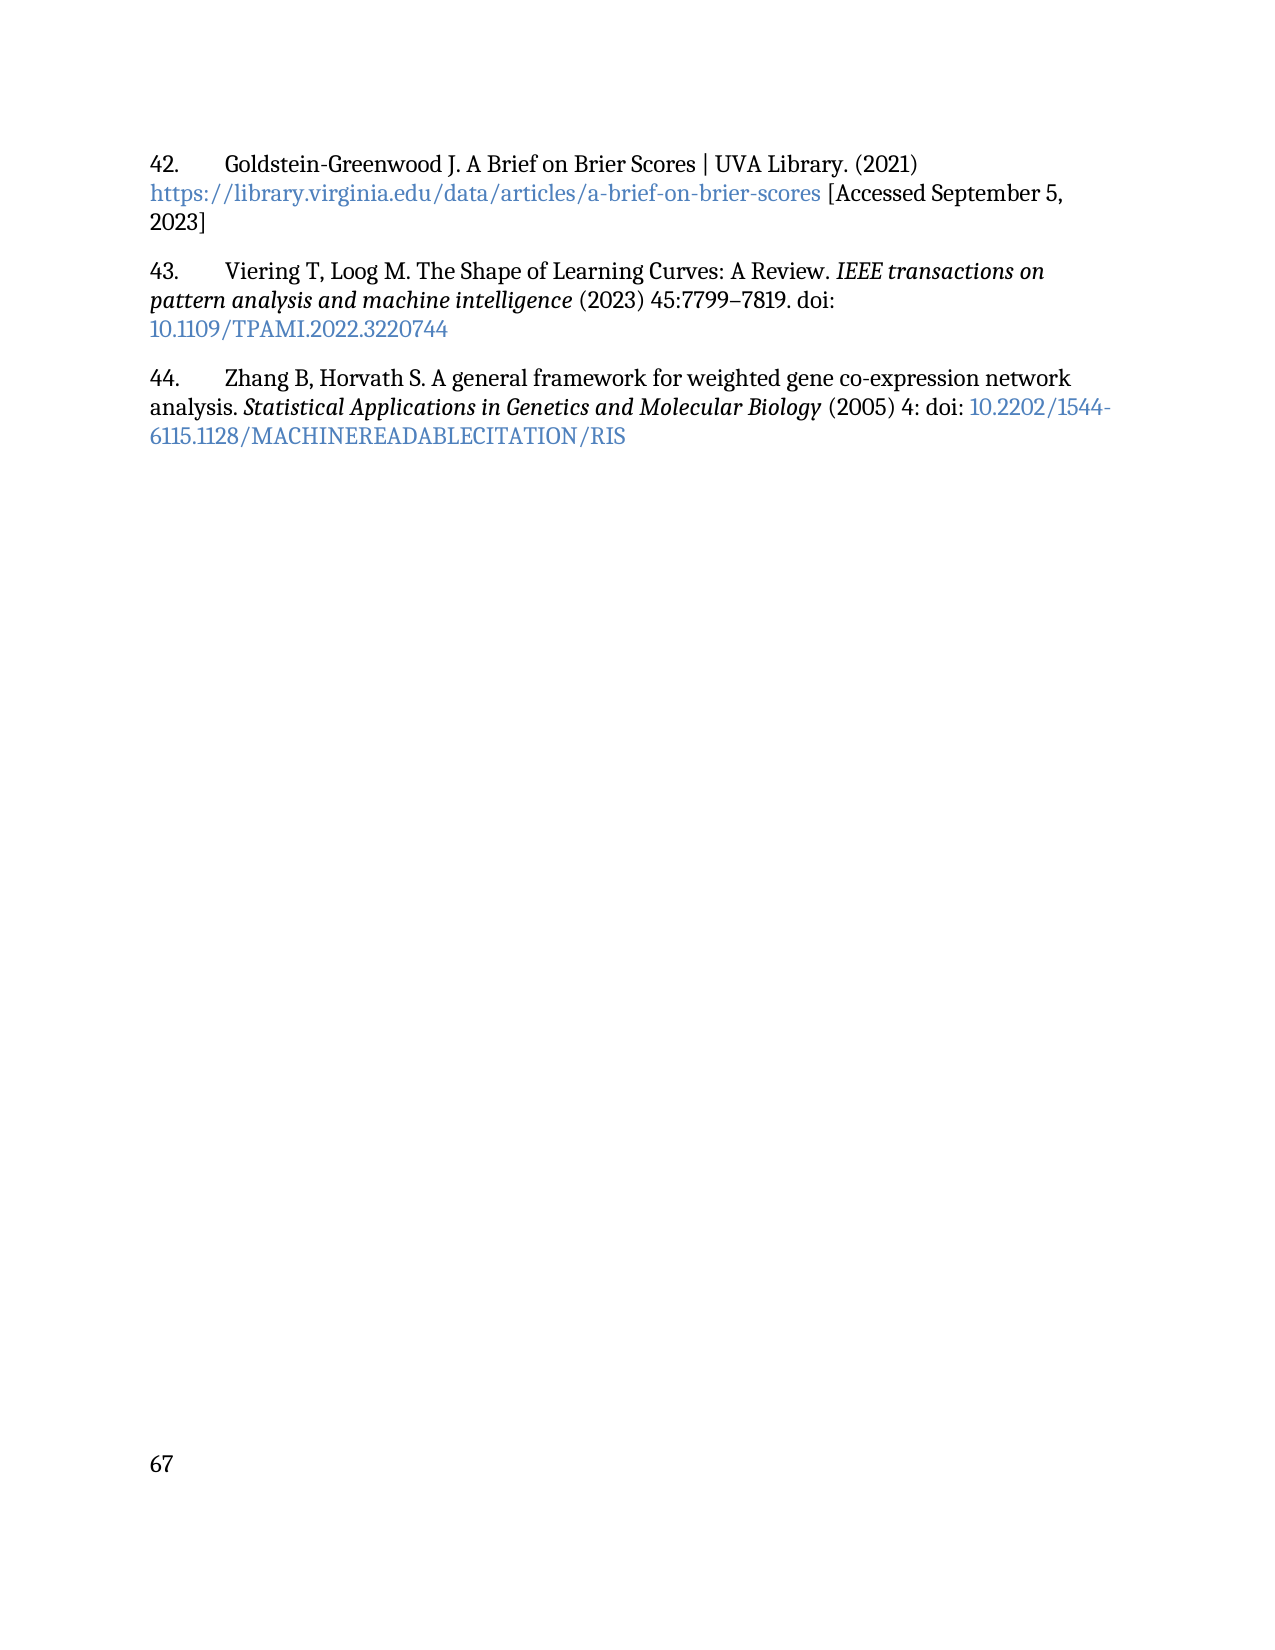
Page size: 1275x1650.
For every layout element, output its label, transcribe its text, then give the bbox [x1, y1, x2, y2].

text 42. Goldstein-Greenwood J. A Brief on Brier Scores | UVA Library. (2021) https://library.virginia.edu/data/articles/a-brief-on-brier-scores [Accessed September 5, 2023] [150, 150, 1125, 236]
text 44. Zhang B, Horvath S. A general framework for weighted gene co-expression network analysis. Statistical Applications in Genetics and Molecular Biology (2005) 4: doi: 10.2202/1544-6115.1128/MACHINEREADABLECITATION/RIS [150, 364, 1125, 450]
text 43. Viering T, Loog M. The Shape of Learning Curves: A Review. IEEE transactions on pattern analysis and machine intelligence (2023) 45:7799–7819. doi: 10.1109/TPAMI.2022.3220744 [150, 257, 1125, 343]
